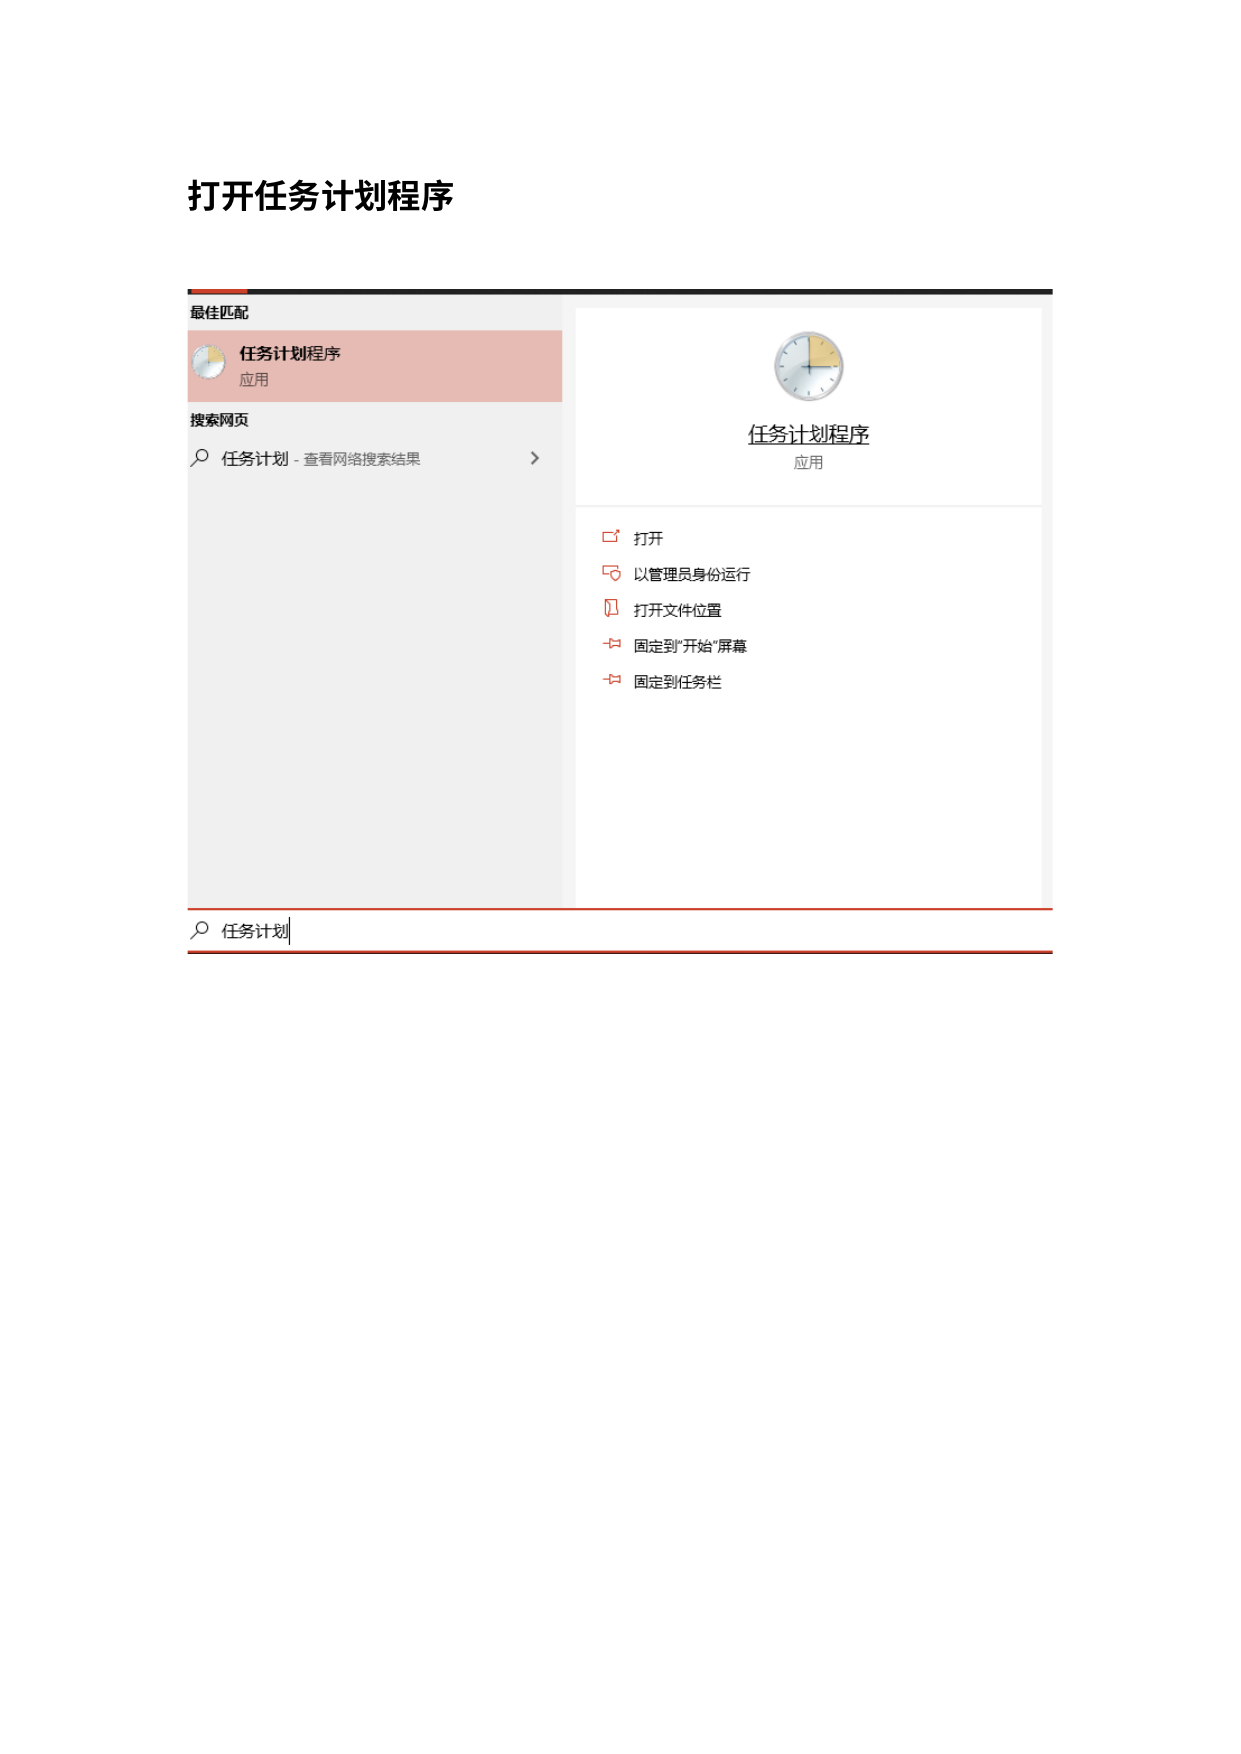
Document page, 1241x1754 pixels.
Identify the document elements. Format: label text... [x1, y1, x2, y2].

picture [187, 289, 1053, 954]
subtitle 打开任务计划程序 [187, 162, 1053, 227]
